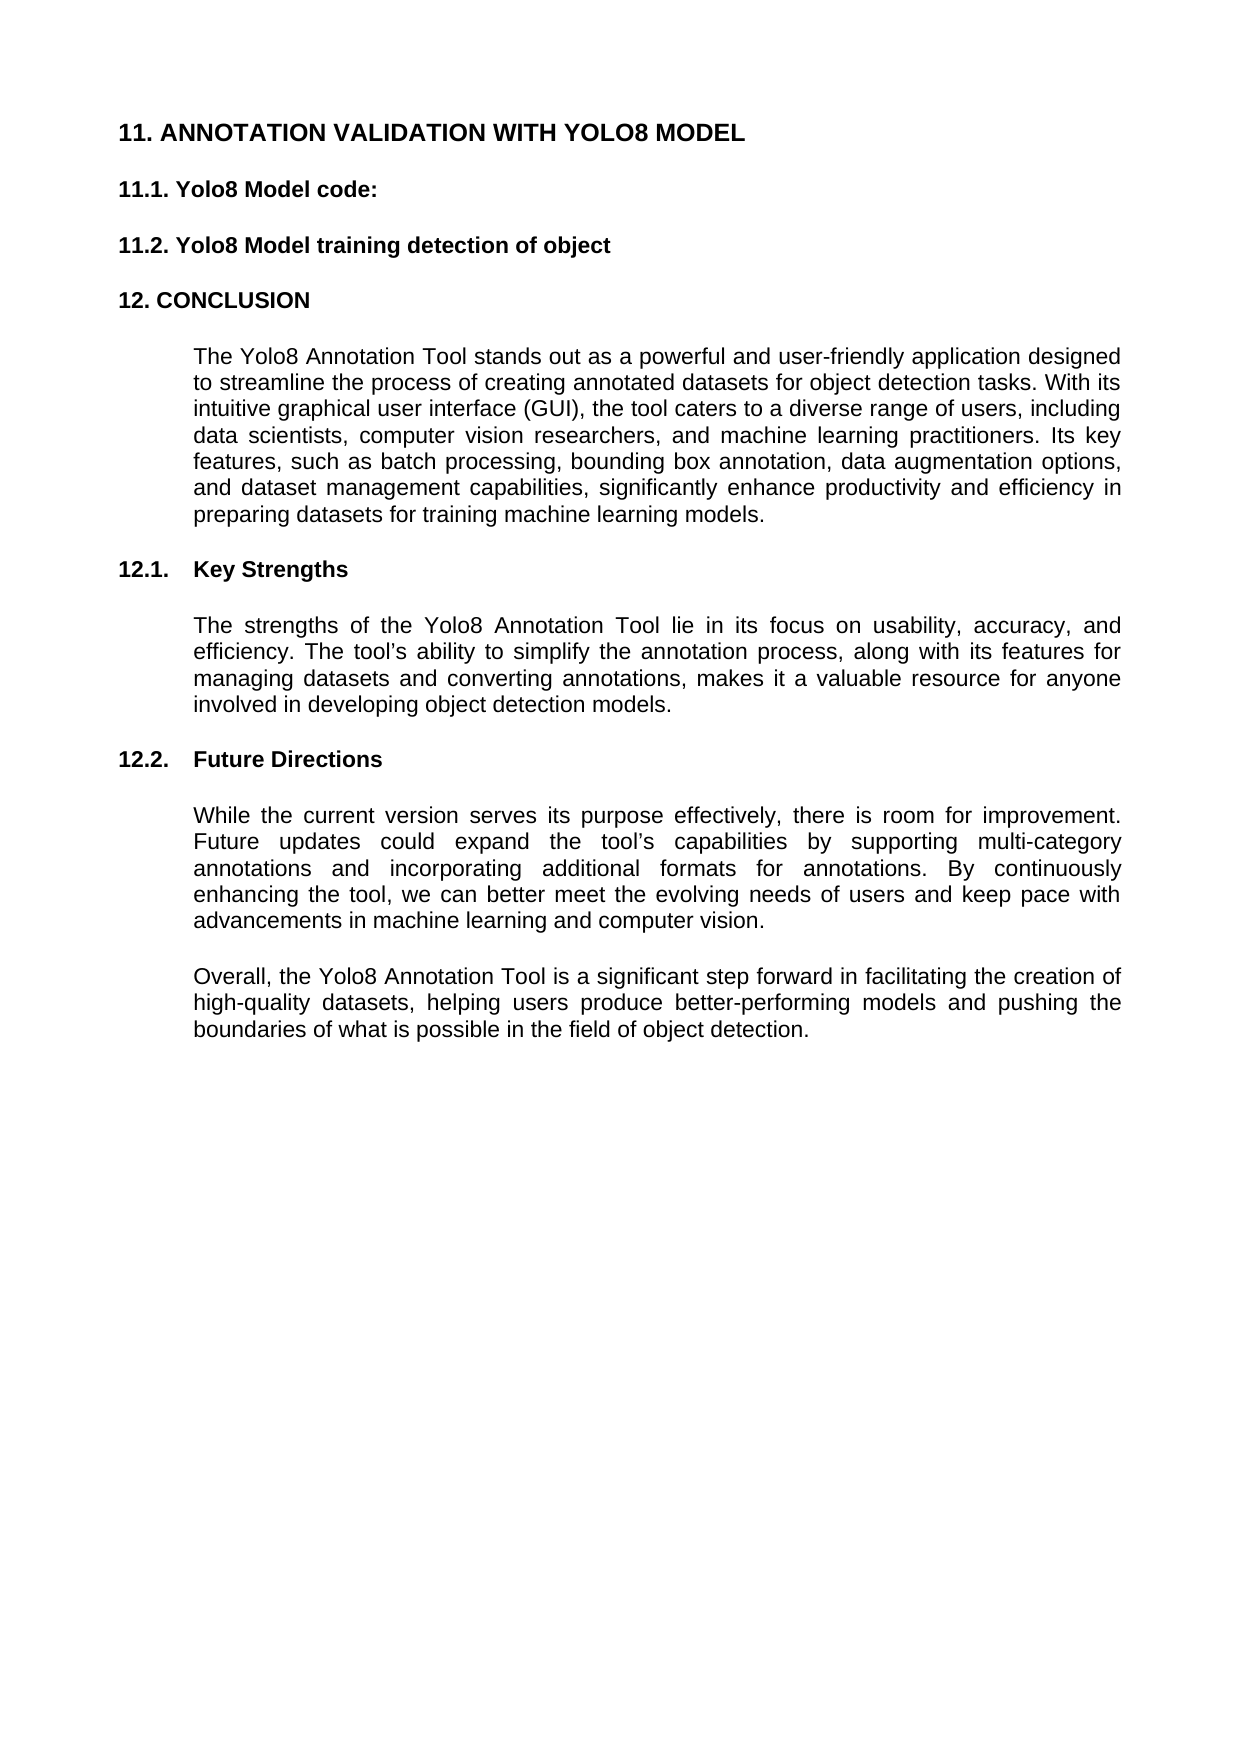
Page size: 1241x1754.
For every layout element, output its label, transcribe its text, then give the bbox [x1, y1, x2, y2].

text Overall, the Yolo8 Annotation Tool is a significant step forward in facilitating the creation of high-quality datasets, helping users produce better-performing models and pushing the boundaries of what is possible in the field of object detection. [193, 963, 1122, 1042]
text The strengths of the Yolo8 Annotation Tool lie in its focus on usability, accuracy, and efficiency. The tool’s ability to simplify the annotation process, along with its features for managing datasets and converting annotations, makes it a valuable resource for anyone involved in developing object detection models. [193, 612, 1122, 717]
subtitle 11.1. Yolo8 Model code: [118, 176, 1122, 202]
subtitle 12. CONCLUSION [118, 287, 1122, 313]
subtitle 12.2. Future Directions [118, 746, 1122, 773]
subtitle 12.1. Key Strengths [118, 556, 1122, 583]
subtitle 11. ANNOTATION VALIDATION WITH YOLO8 MODEL [118, 118, 1122, 147]
text While the current version serves its purpose effectively, there is room for improvement. Future updates could expand the tool’s capabilities by supporting multi-category annotations and incorporating additional formats for annotations. By continuously enhancing the tool, we can better meet the evolving needs of users and keep pace with advancements in machine learning and computer vision. [193, 802, 1122, 934]
text The Yolo8 Annotation Tool stands out as a powerful and user-friendly application designed to streamline the process of creating annotated datasets for object detection tasks. With its intuitive graphical user interface (GUI), the tool caters to a diverse range of users, including data scientists, computer vision researchers, and machine learning practitioners. Its key features, such as batch processing, bounding box annotation, data augmentation options, and dataset management capabilities, significantly enhance productivity and efficiency in preparing datasets for training machine learning models. [193, 343, 1122, 527]
subtitle 11.2. Yolo8 Model training detection of object [118, 232, 1122, 258]
